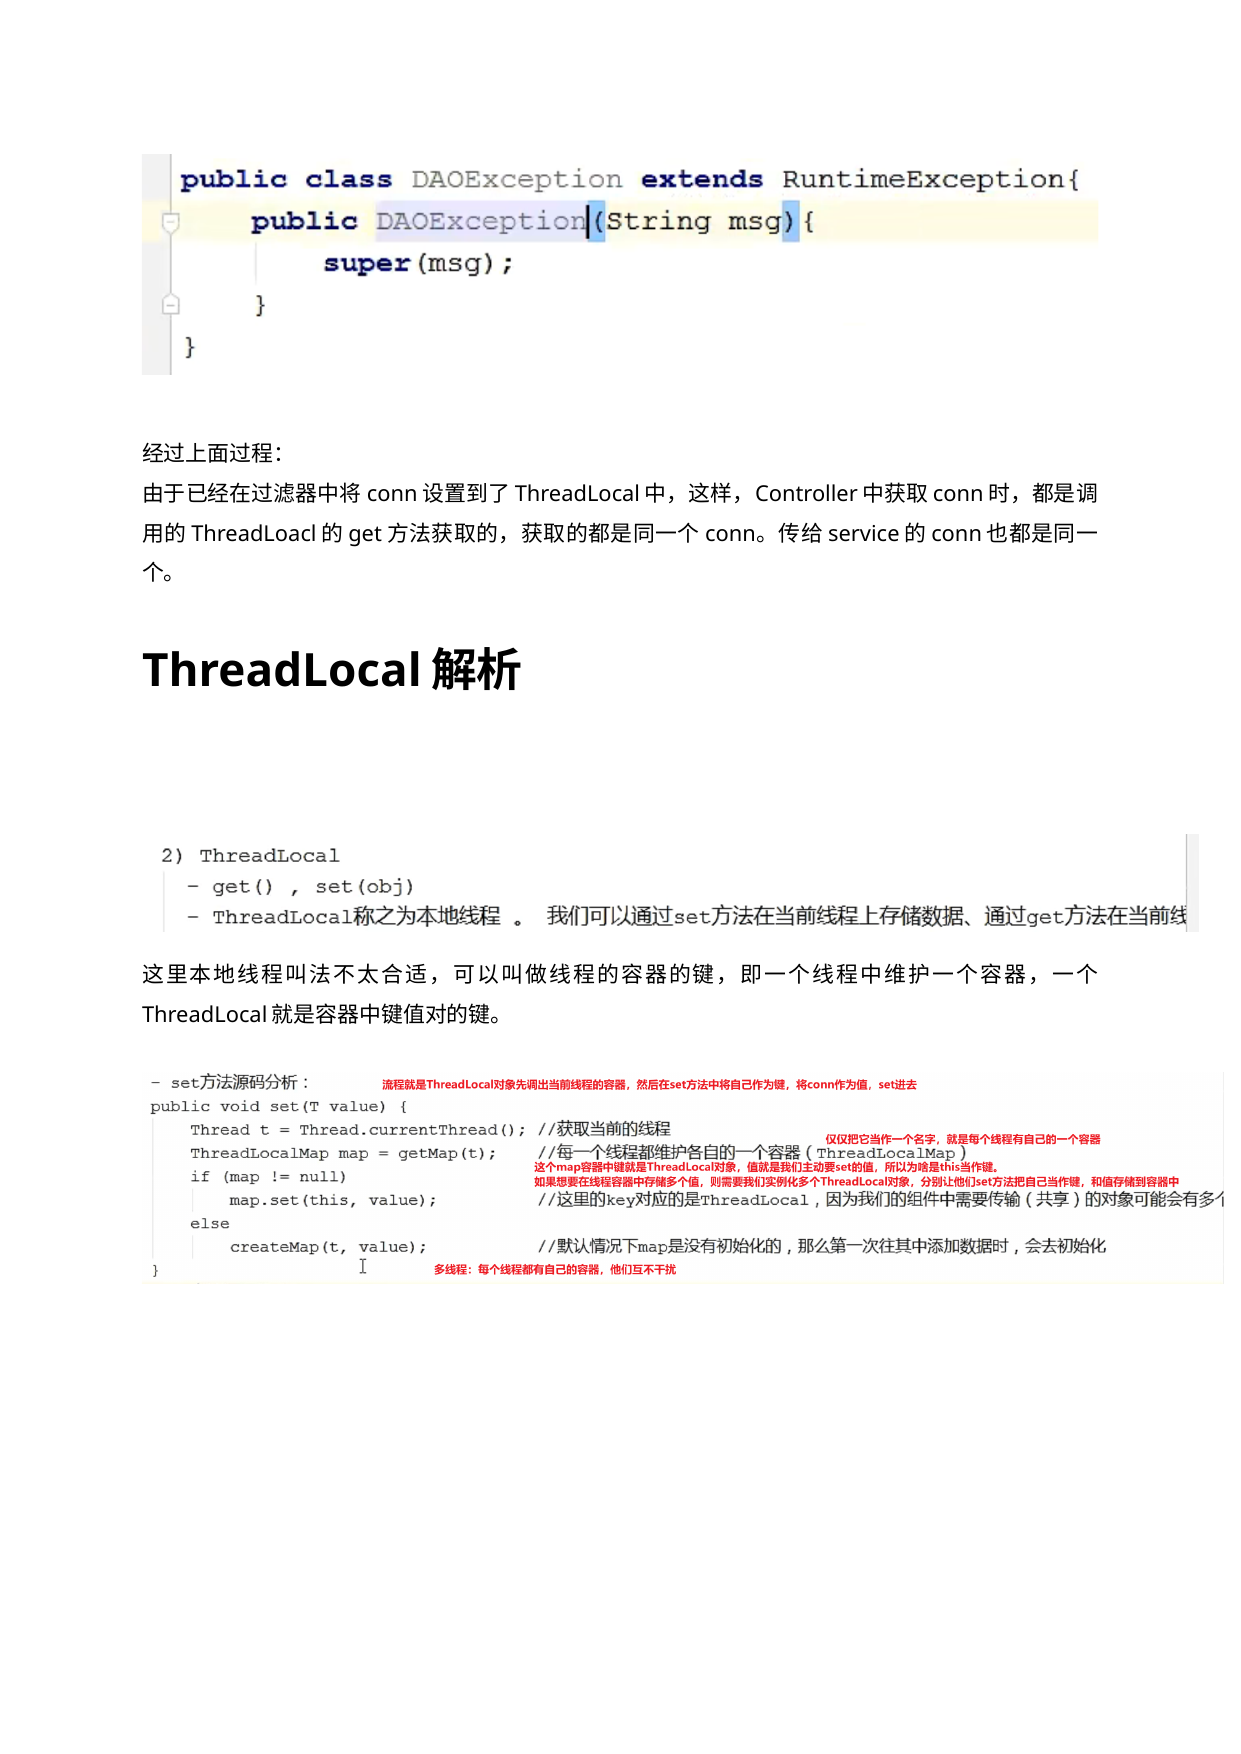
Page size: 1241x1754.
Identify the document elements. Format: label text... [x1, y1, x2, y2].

picture [141, 834, 1199, 932]
subtitle ThreadLocal解析 [142, 627, 1098, 706]
picture [141, 154, 1099, 375]
picture [141, 1072, 1224, 1284]
text 由于已经在过滤器中将conn设置到了ThreadLocal中，这样，Controller中获取conn时，都是调用的ThreadLoacl的get方法获取的，获取的都是同一个conn。传给service的conn也都是同一个。 [142, 472, 1098, 591]
text 这里本地线程叫法不太合适，可以叫做线程的容器的键，即一个线程中维护一个容器，一个ThreadLocal就是容器中键值对的键。 [142, 953, 1098, 1032]
text 经过上面过程： [142, 432, 1098, 472]
